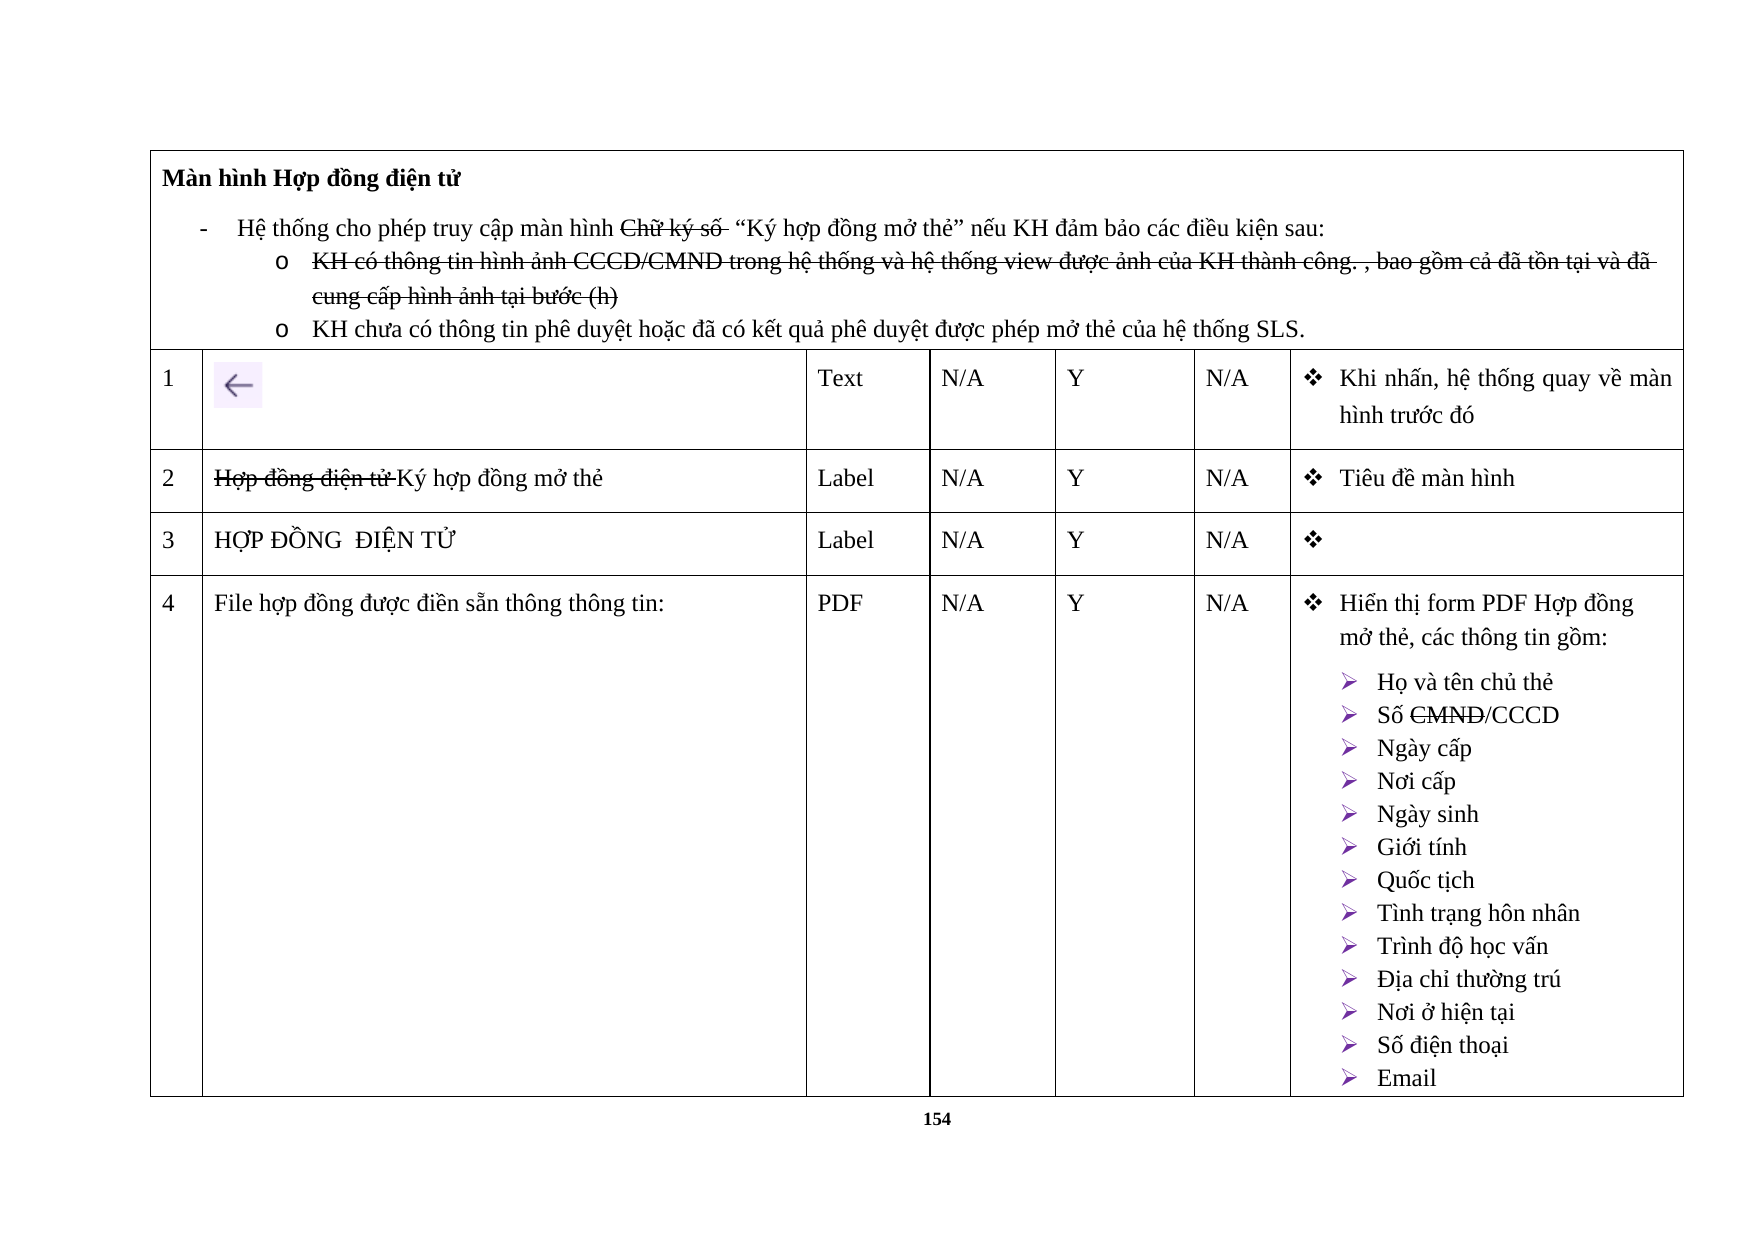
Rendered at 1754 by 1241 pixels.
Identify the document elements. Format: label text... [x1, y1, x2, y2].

table_cell 3 [151, 513, 202, 575]
table_cell PDF [807, 576, 929, 1096]
table_cell N/A [1195, 450, 1290, 512]
table_cell Label [807, 450, 929, 512]
table_cell Y [1056, 513, 1194, 575]
table_cell [203, 350, 806, 449]
picture [213, 362, 263, 408]
table_cell N/A [931, 450, 1055, 512]
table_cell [203, 576, 806, 1096]
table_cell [1291, 576, 1683, 1096]
table_cell Text [807, 350, 929, 449]
table_cell Hợp đồng điện tử Ký hợp đồng mở thẻ [203, 450, 806, 512]
table_cell Y [1056, 576, 1194, 1096]
table_cell 4 [151, 576, 202, 1096]
table_cell Khi nhấn, hệ thống quay về màn hình trước đó [1291, 350, 1683, 449]
table_cell N/A [1195, 513, 1290, 575]
table_cell [1291, 513, 1683, 575]
table_cell 2 [151, 450, 202, 512]
table_cell HỢP ĐỒNG ĐIỆN TỬ [203, 513, 806, 575]
table_cell Tiêu đề màn hình [1291, 450, 1683, 512]
table_cell N/A [931, 576, 1055, 1096]
table_cell Y [1056, 450, 1194, 512]
table_cell N/A [931, 513, 1055, 575]
table_cell N/A [1195, 350, 1290, 449]
table_cell 1 [151, 350, 202, 449]
table_cell Y [1056, 350, 1194, 449]
table_cell Label [807, 513, 929, 575]
table_cell N/A [931, 350, 1055, 449]
table_header Màn hình Hợp đồng điện tử Hệ thống cho phép truy cập màn hình Chữ ký số “Ký hợp đồng mở thẻ” nếu KH đảm bảo các điều kiện sau: KH có thông tin hình ảnh CCCD/CMND trong hệ thống và hệ thống view được ảnh của KH thành công. , bao gồm cả đã tồn tại và đã cung cấp hình ảnh tại bước (h) KH chưa có thông tin phê duyệt hoặc đã có kết quả phê duyệt được phép mở thẻ của hệ thống SLS. [151, 151, 1683, 349]
table_cell N/A [1195, 576, 1290, 1096]
